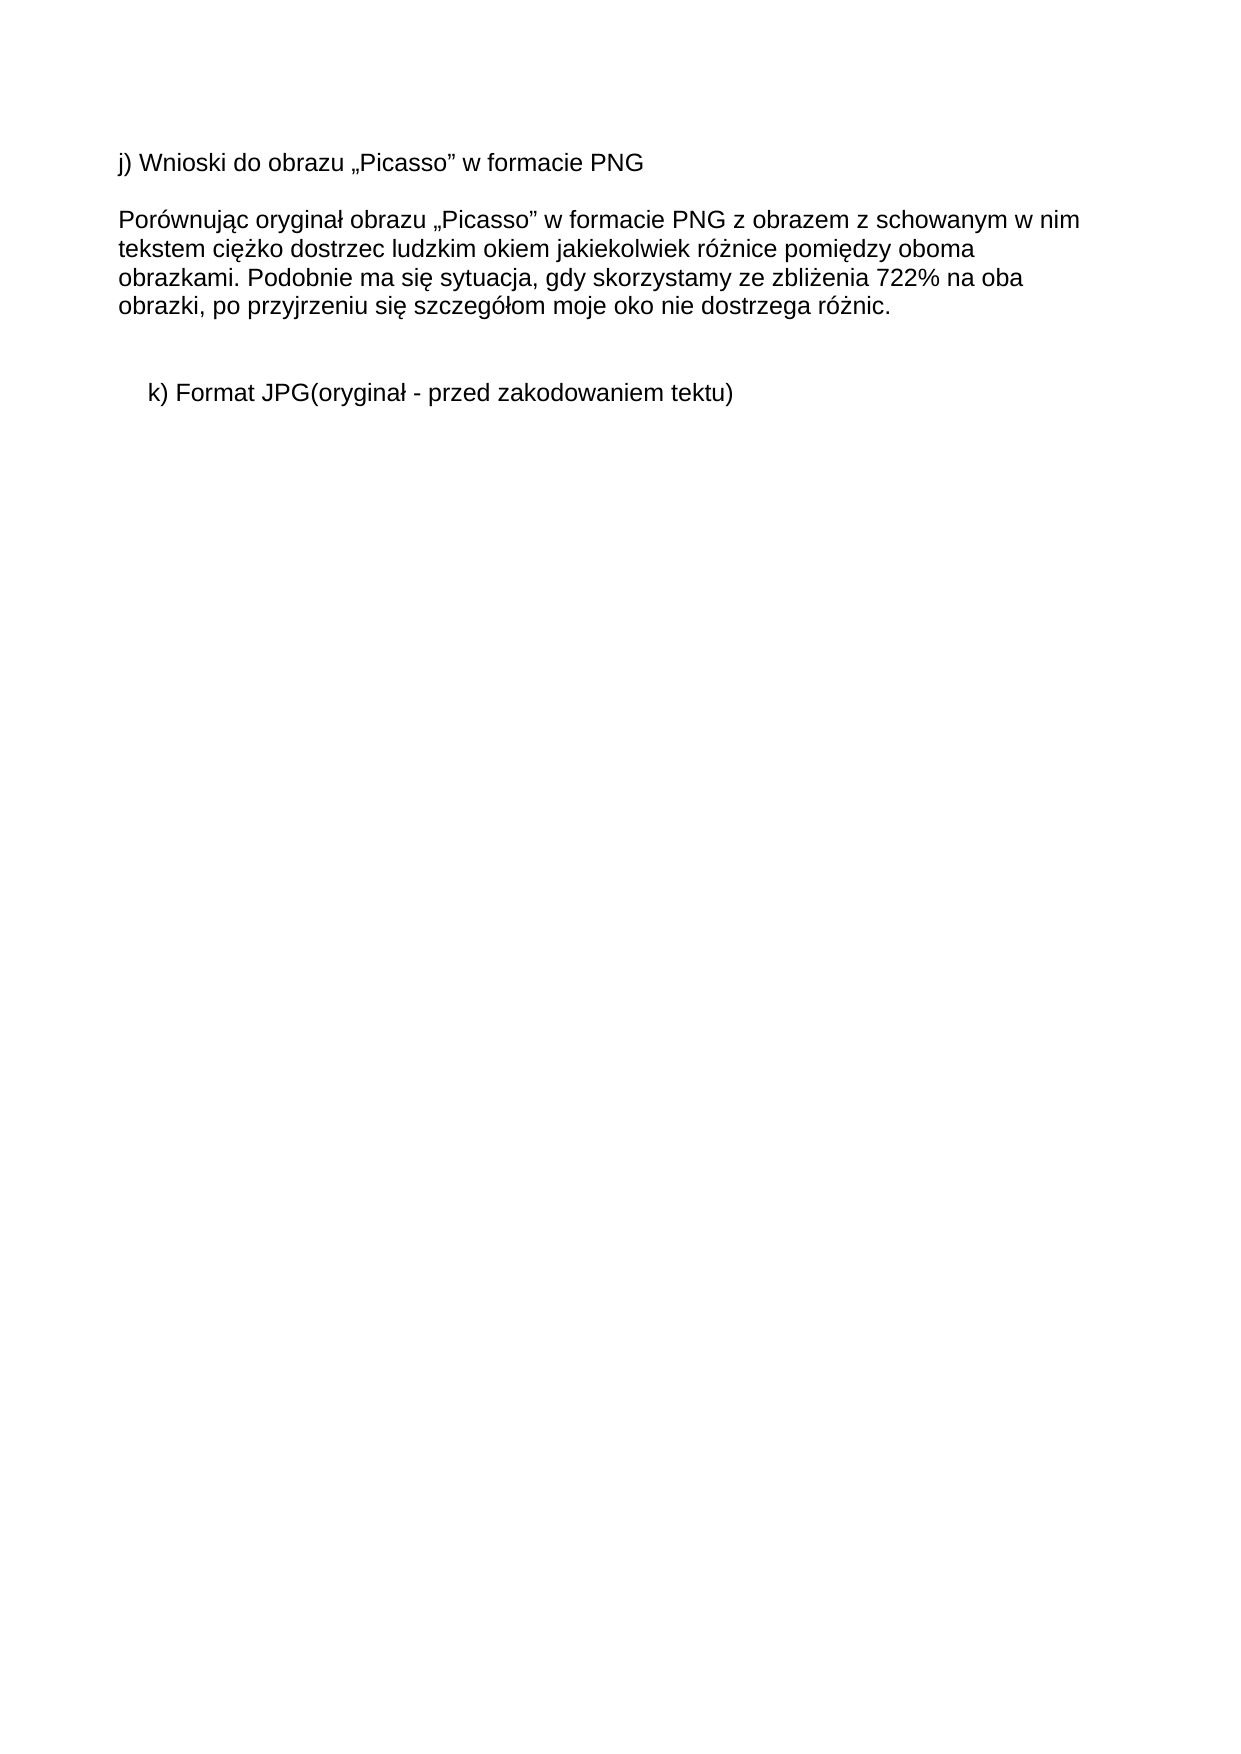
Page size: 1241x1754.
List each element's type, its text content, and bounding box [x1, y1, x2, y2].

text k) Format JPG(oryginał - przed zakodowaniem tektu) [148, 378, 1093, 434]
list j) Wnioski do obrazu „Picasso” w formacie PNG Porównując oryginał obrazu „Picasso” w formacie PNG z obrazem z schowanym w nim tekstem ciężko dostrzec ludzkim okiem jakiekolwiek różnice pomiędzy oboma obrazkami. Podobnie ma się sytuacja, gdy skorzystamy ze zbliżenia 722% na oba obrazki, po przyjrzeniu się szczegółom moje oko nie dostrzega różnic. [118, 148, 1093, 320]
